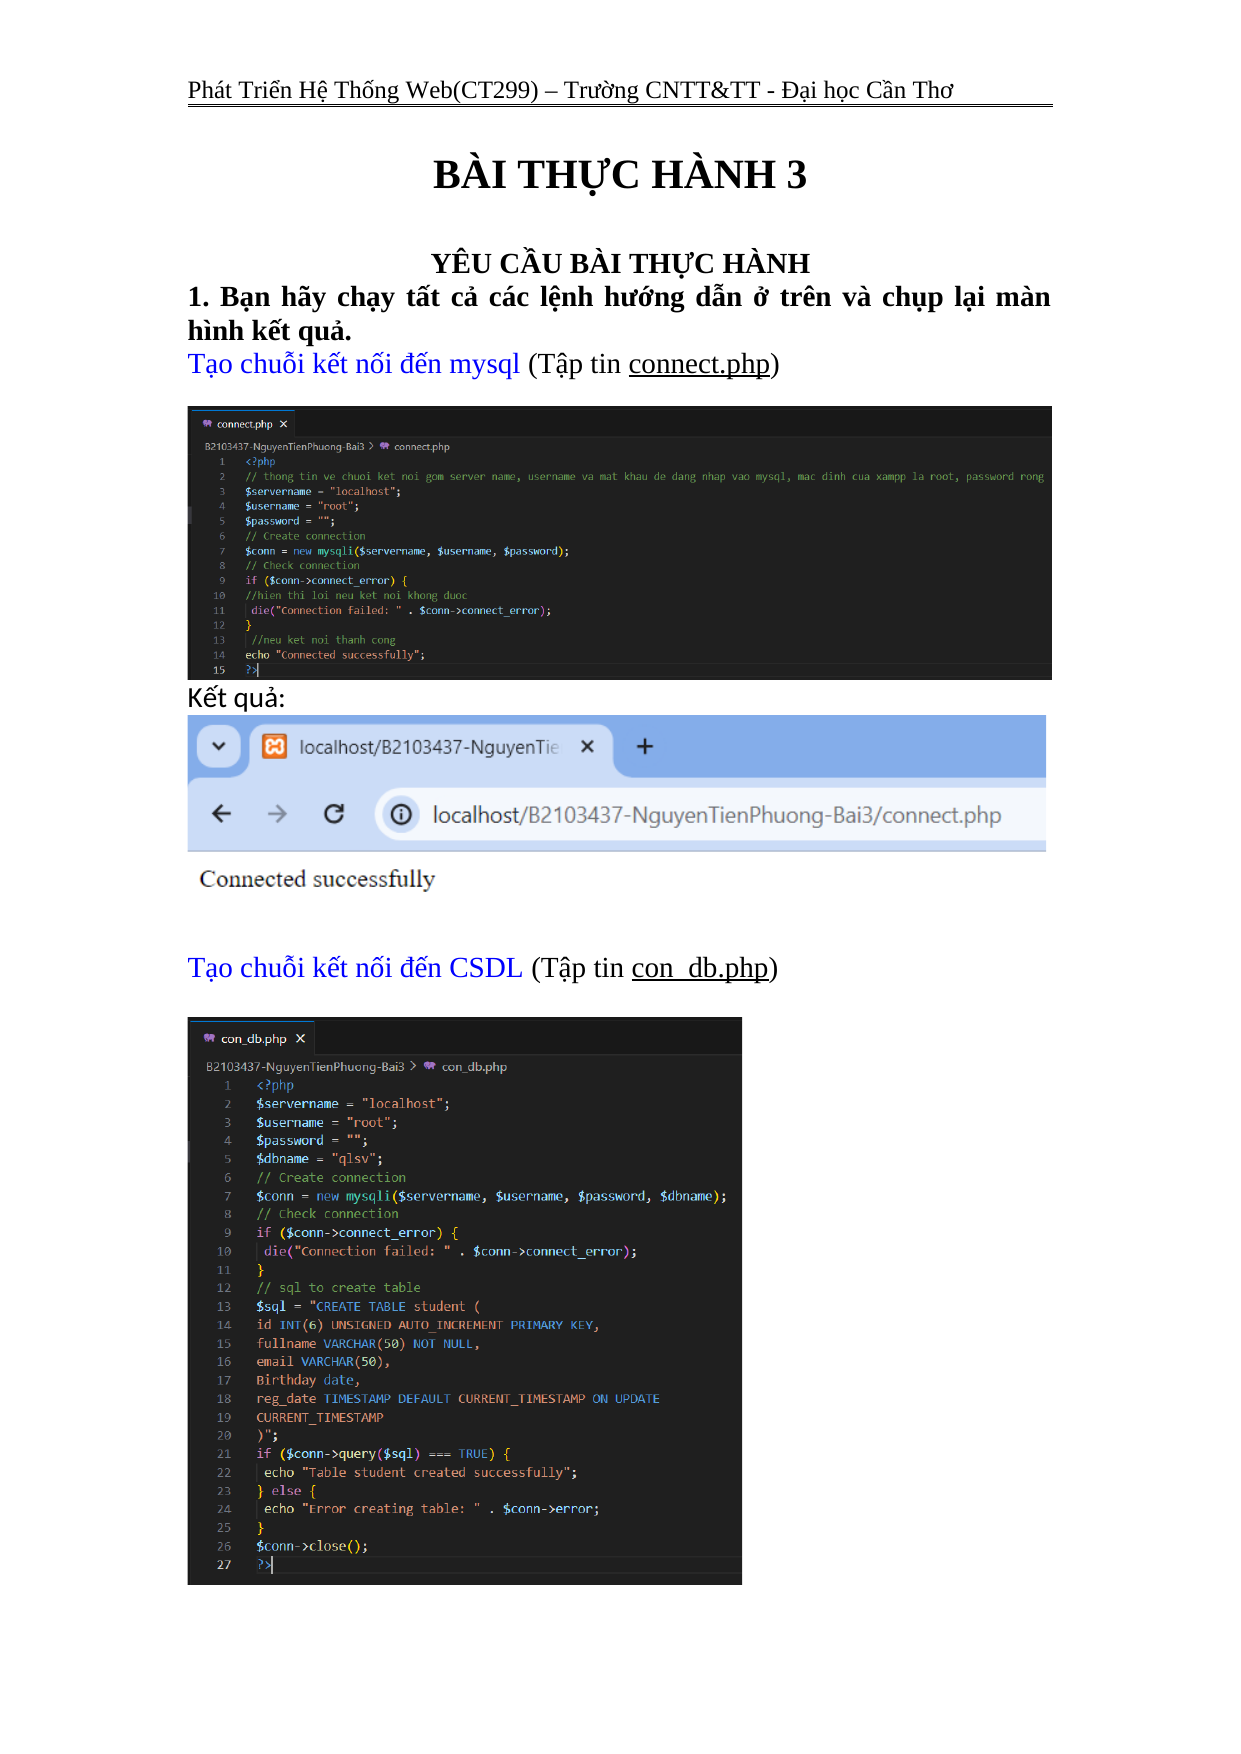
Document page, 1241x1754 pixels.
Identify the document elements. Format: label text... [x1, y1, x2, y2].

text YÊU CẦU BÀI THỰC HÀNH [187, 246, 1053, 279]
text Tạo chuỗi kết nối đến mysql (Tập tin connect.php) [187, 346, 1053, 380]
text BÀI THỰC HÀNH 3 [187, 150, 1053, 198]
text 1. Bạn hãy chạy tất cả các lệnh hướng dẫn ở trên và chụp lại màn hình kết quả. [187, 279, 1053, 346]
picture [187, 406, 1052, 680]
text Tạo chuỗi kết nối đến CSDL (Tập tin con_db.php) [187, 950, 1053, 984]
picture [187, 715, 1047, 951]
text Kết quả: [187, 679, 1053, 715]
picture [187, 1017, 743, 1585]
